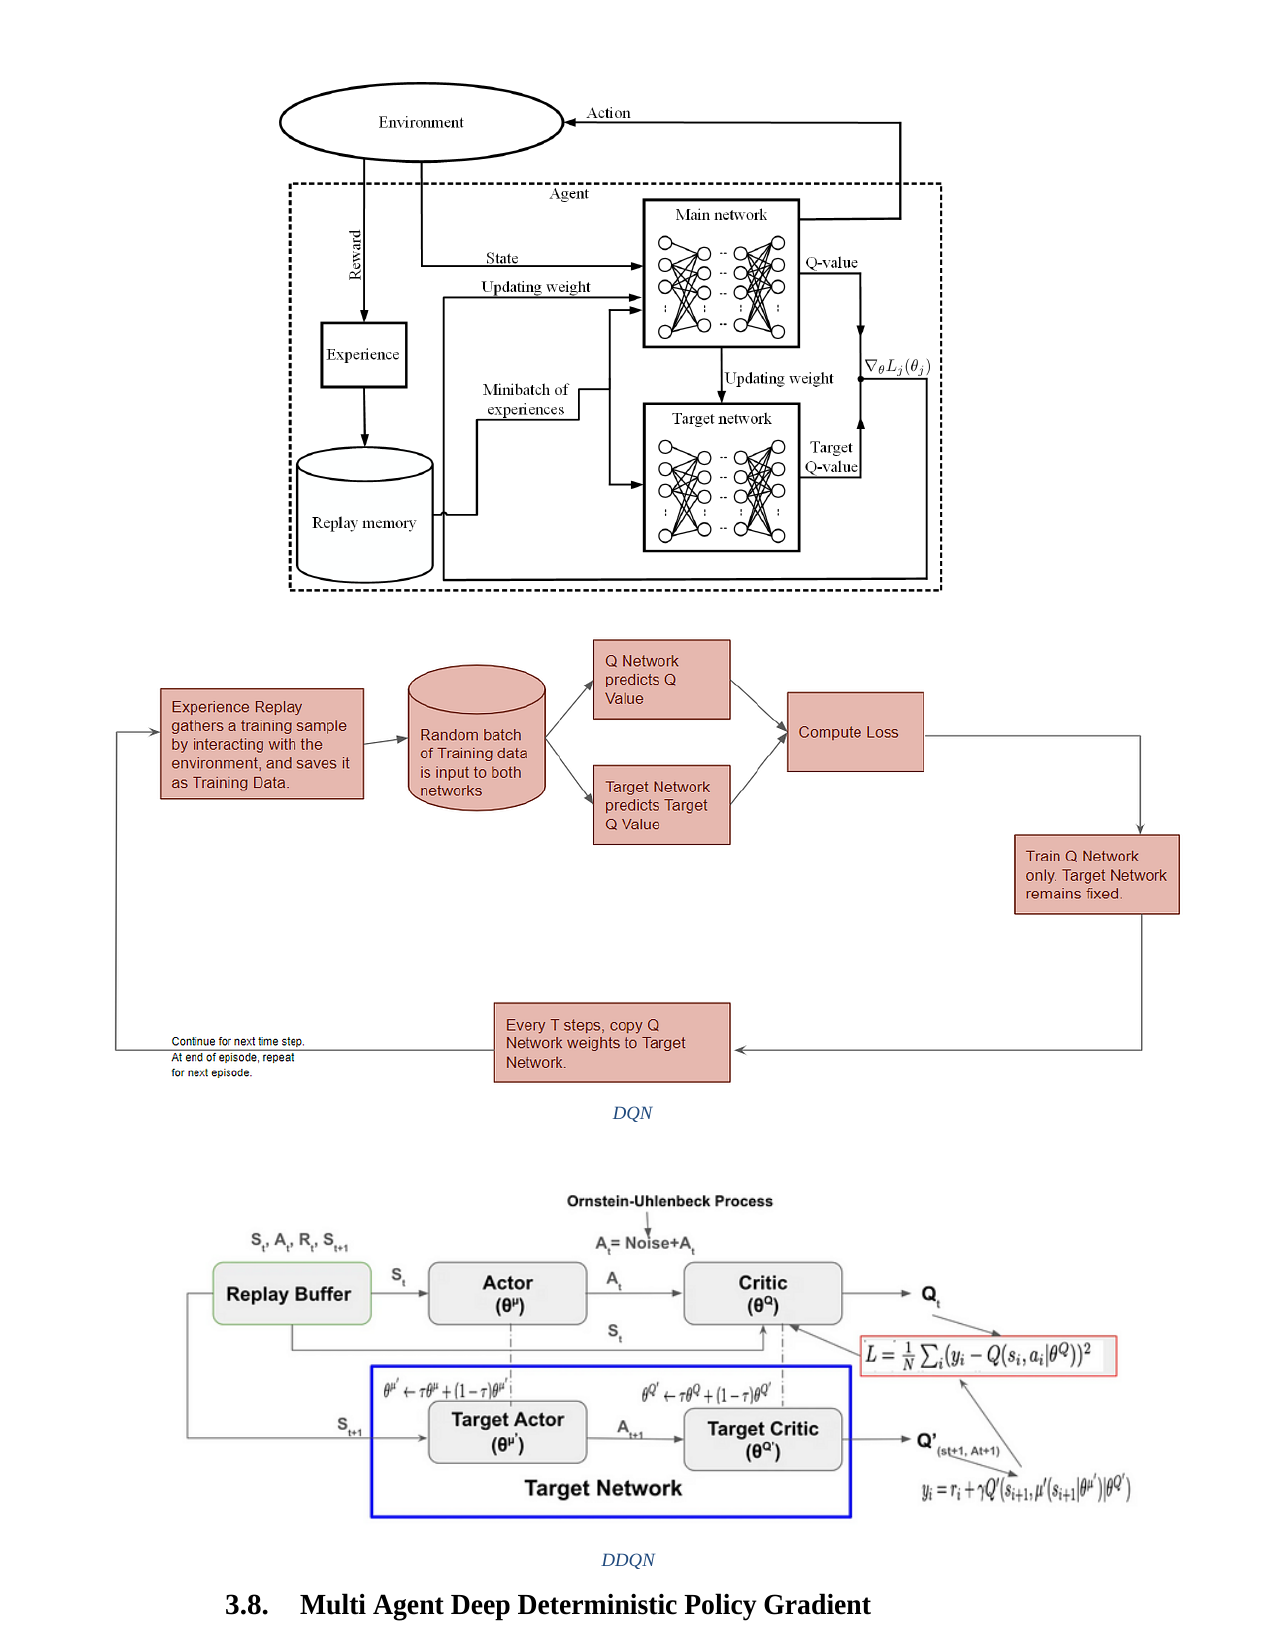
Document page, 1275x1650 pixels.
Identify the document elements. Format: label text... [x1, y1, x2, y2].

subtitle Multi Agent Deep Deterministic Policy Gradient [225, 1238, 1194, 1620]
picture [97, 615, 1188, 1101]
picture [172, 1183, 1142, 1526]
